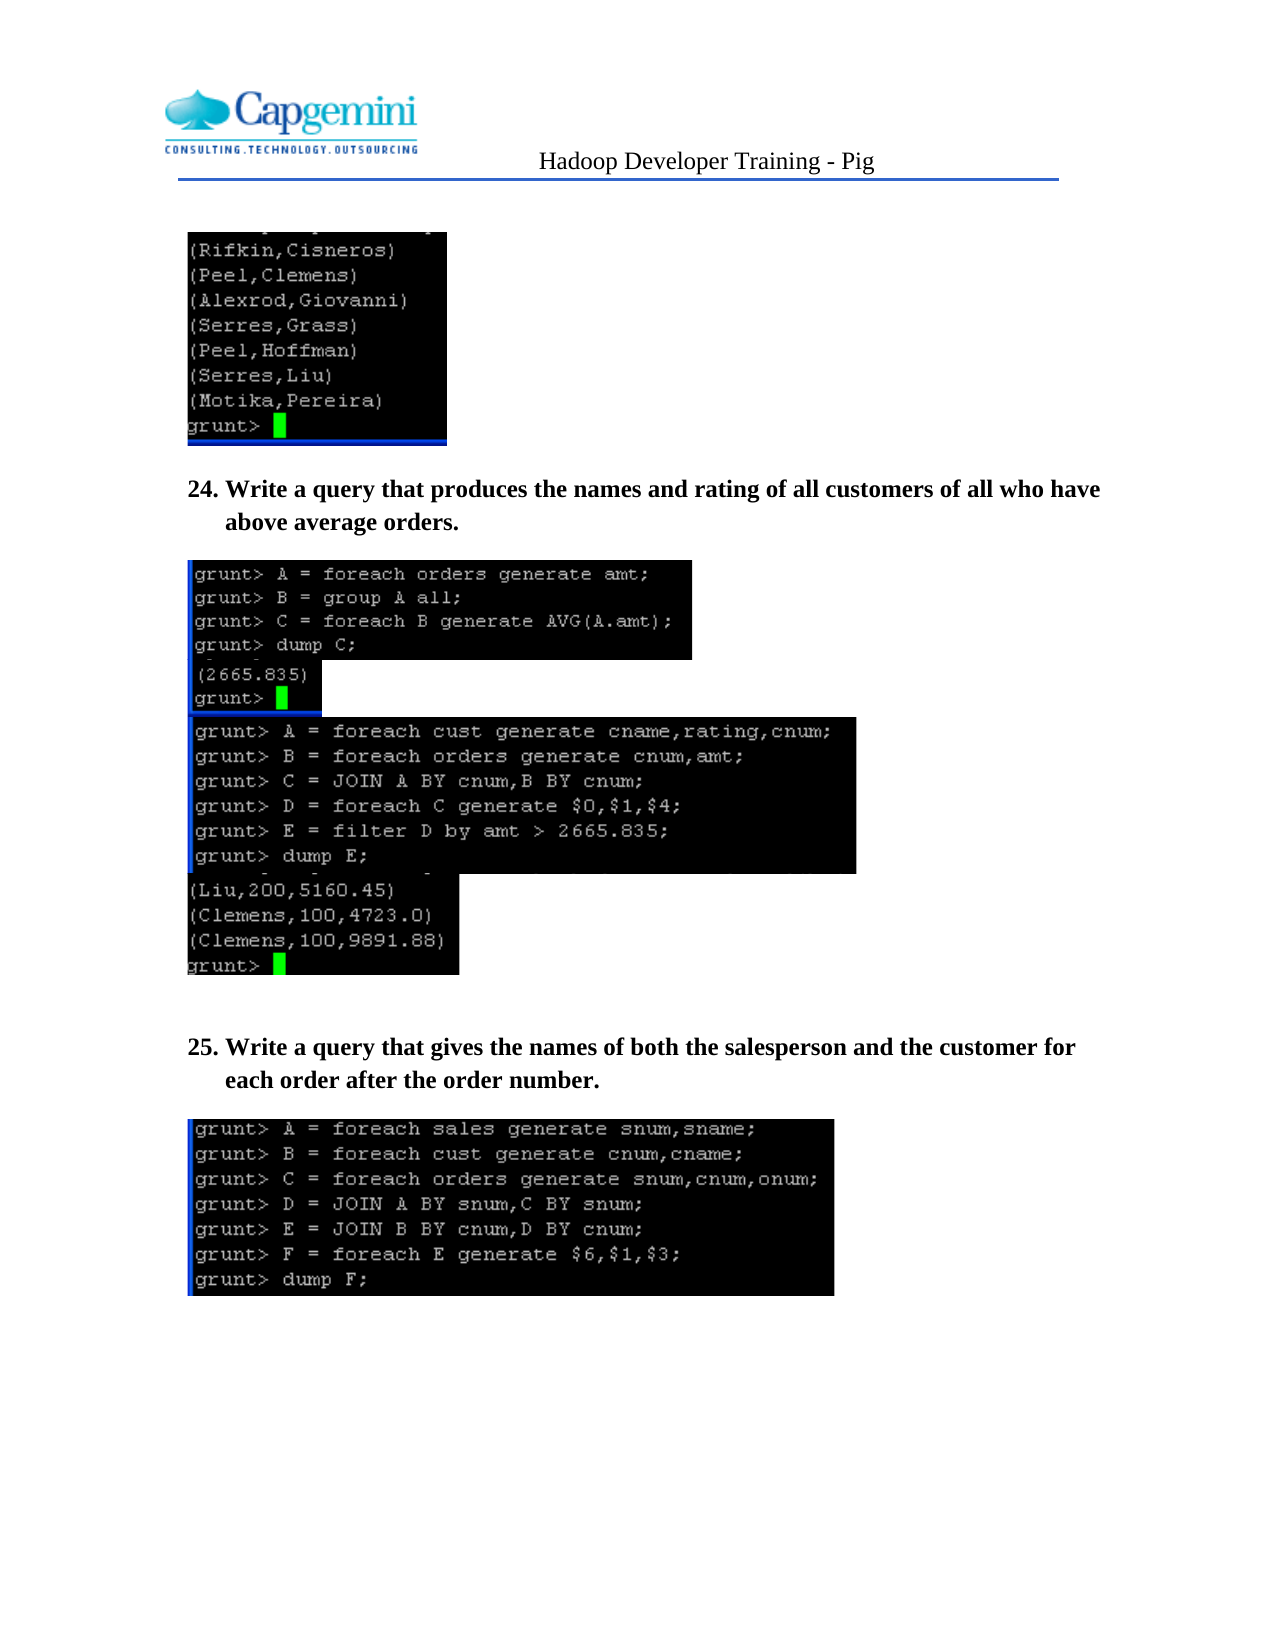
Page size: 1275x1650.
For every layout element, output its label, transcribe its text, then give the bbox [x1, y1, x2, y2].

list Write a query that produces the names and rating of all customers of all who have above average orders. [187, 474, 1125, 536]
picture [187, 1119, 835, 1296]
list Write a query that gives the names of both the salesperson and the customer for each order after the order number. [187, 1032, 1125, 1094]
picture [187, 560, 857, 975]
picture [187, 232, 447, 446]
picture [150, 75, 433, 170]
